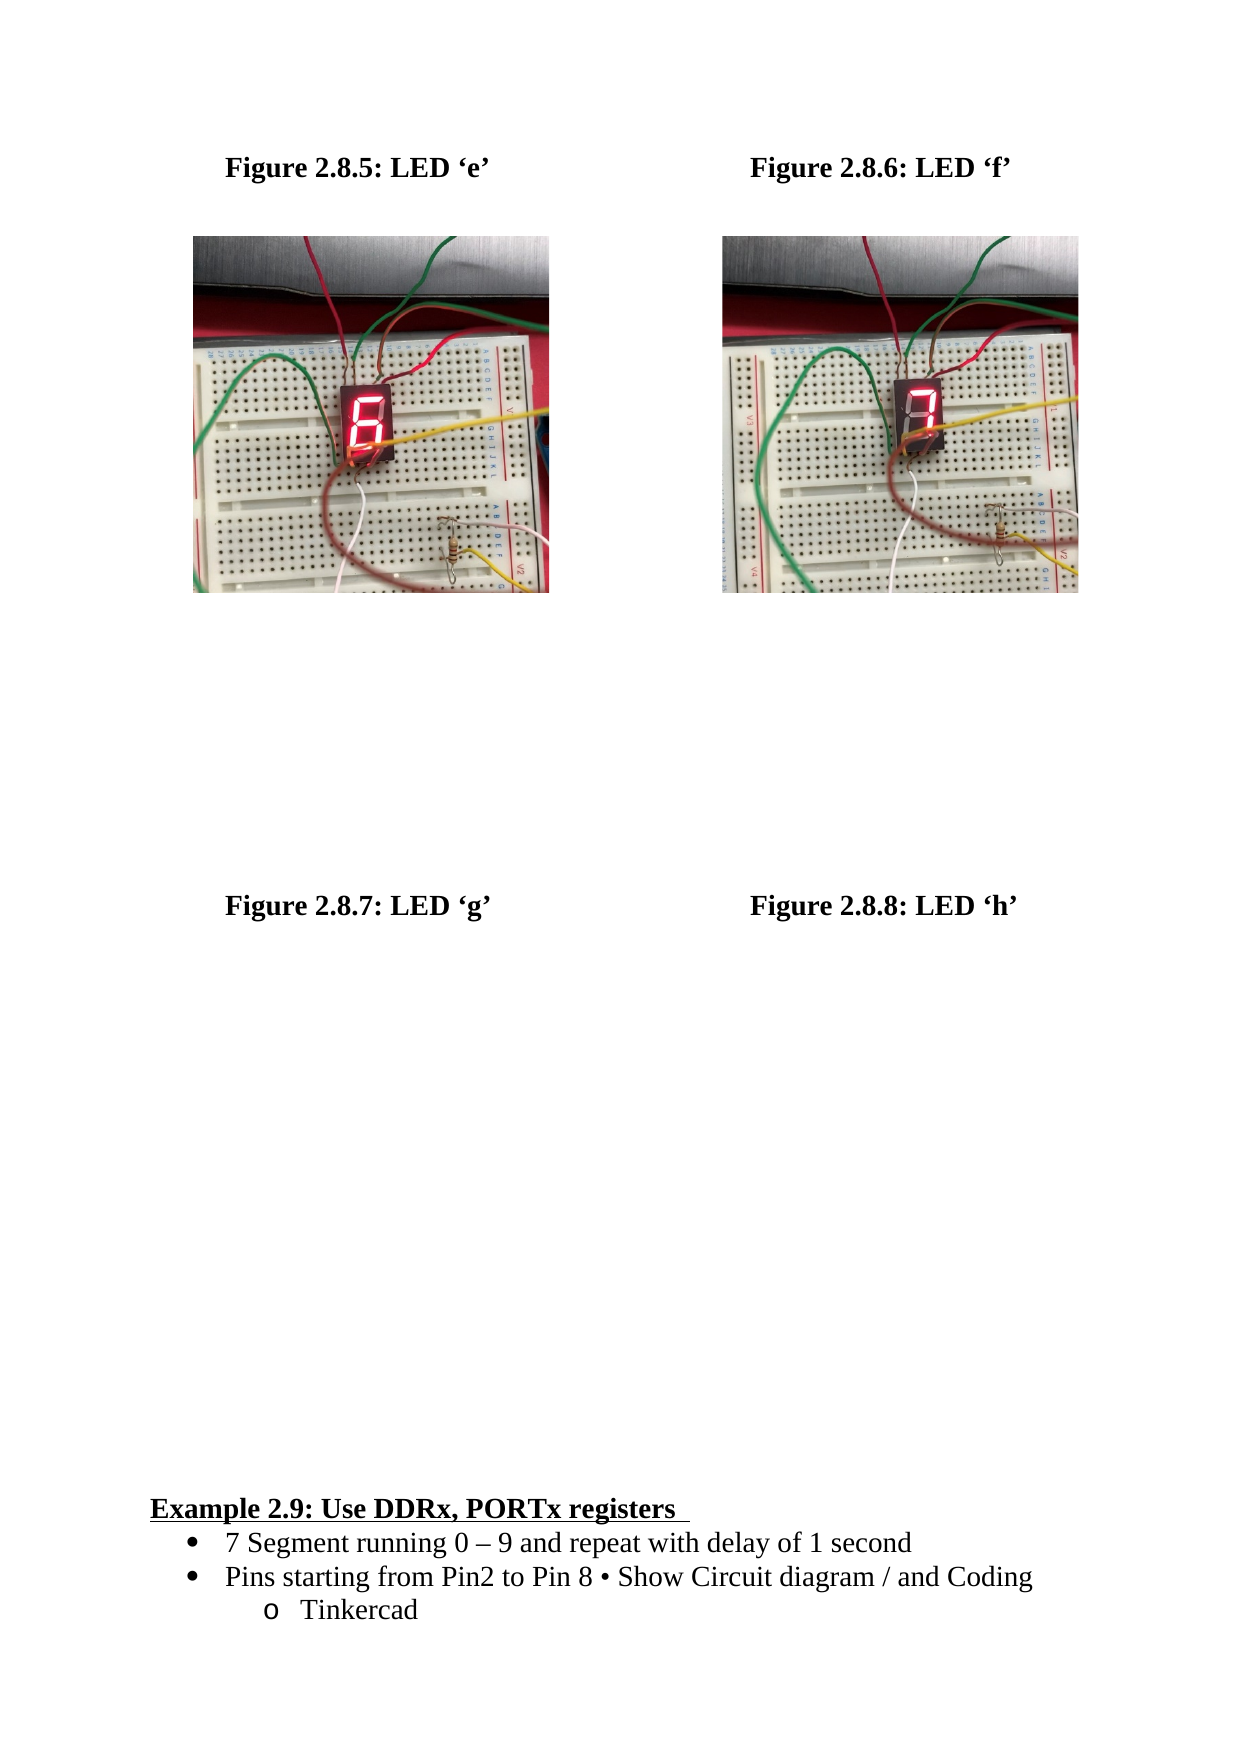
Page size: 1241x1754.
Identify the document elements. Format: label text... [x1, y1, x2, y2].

list Tinkercad [262, 1592, 1090, 1628]
text Figure 2.8.7: LED ‘g’ Figure 2.8.8: LED ‘h’ [150, 888, 1090, 921]
text Example 2.9: Use DDRx, PORTx registers [150, 1492, 1090, 1525]
picture [193, 236, 550, 593]
list Pins starting from Pin2 to Pin 8 • Show Circuit diagram / and Coding [187, 1559, 1090, 1592]
picture [722, 236, 1079, 593]
list 7 Segment running 0 – 9 and repeat with delay of 1 second [187, 1525, 1090, 1559]
text Figure 2.8.5: LED ‘e’ Figure 2.8.6: LED ‘f’ [150, 150, 1090, 183]
